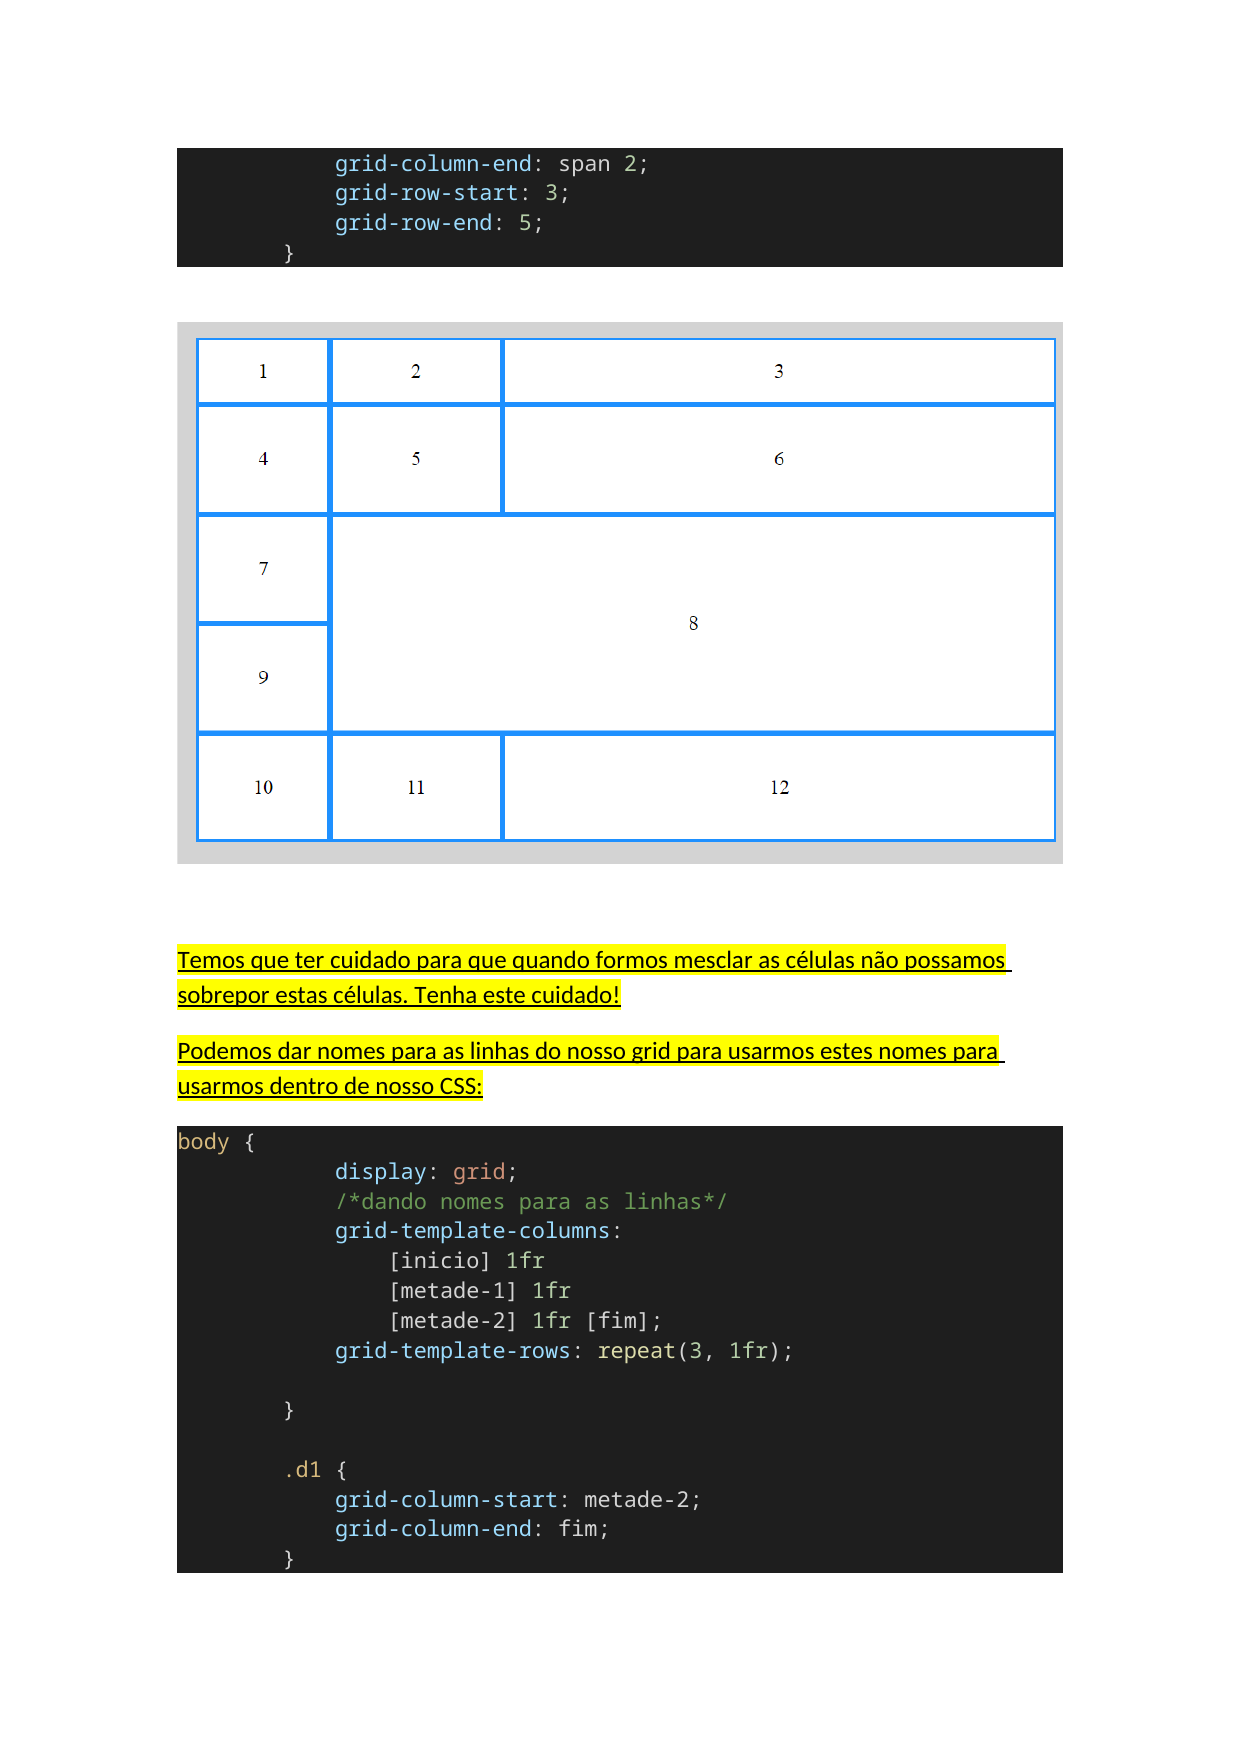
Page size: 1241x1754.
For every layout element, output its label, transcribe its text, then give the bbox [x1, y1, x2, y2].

text grid-row-end: 5; [177, 207, 1063, 237]
text grid-template-rows: repeat(3, 1fr); [177, 1334, 1063, 1364]
text } [177, 1543, 1063, 1573]
text [metade-1] 1fr [177, 1275, 1063, 1305]
text grid-column-end: fim; [177, 1513, 1063, 1543]
text Temos que ter cuidado para que quando formos mesclar as células não possamos sobrepor estas células. Tenha este cuidado! [177, 944, 1063, 1010]
picture [177, 322, 1063, 864]
text grid-column-start: metade-2; [177, 1483, 1063, 1513]
text /*dando nomes para as linhas*/ [177, 1186, 1063, 1215]
text body { [177, 1126, 1063, 1156]
text Podemos dar nomes para as linhas do nosso grid para usarmos estes nomes para usarmos dentro de nosso CSS: [177, 1035, 1063, 1101]
text [inicio] 1fr [177, 1245, 1063, 1275]
text .d1 { [177, 1454, 1063, 1483]
text grid-column-end: span 2; [177, 148, 1063, 177]
text } [177, 237, 1063, 267]
text } [177, 1394, 1063, 1424]
text grid-row-start: 3; [177, 177, 1063, 207]
text [metade-2] 1fr [fim]; [177, 1305, 1063, 1334]
text display: grid; [177, 1156, 1063, 1186]
text grid-template-columns: [177, 1215, 1063, 1245]
